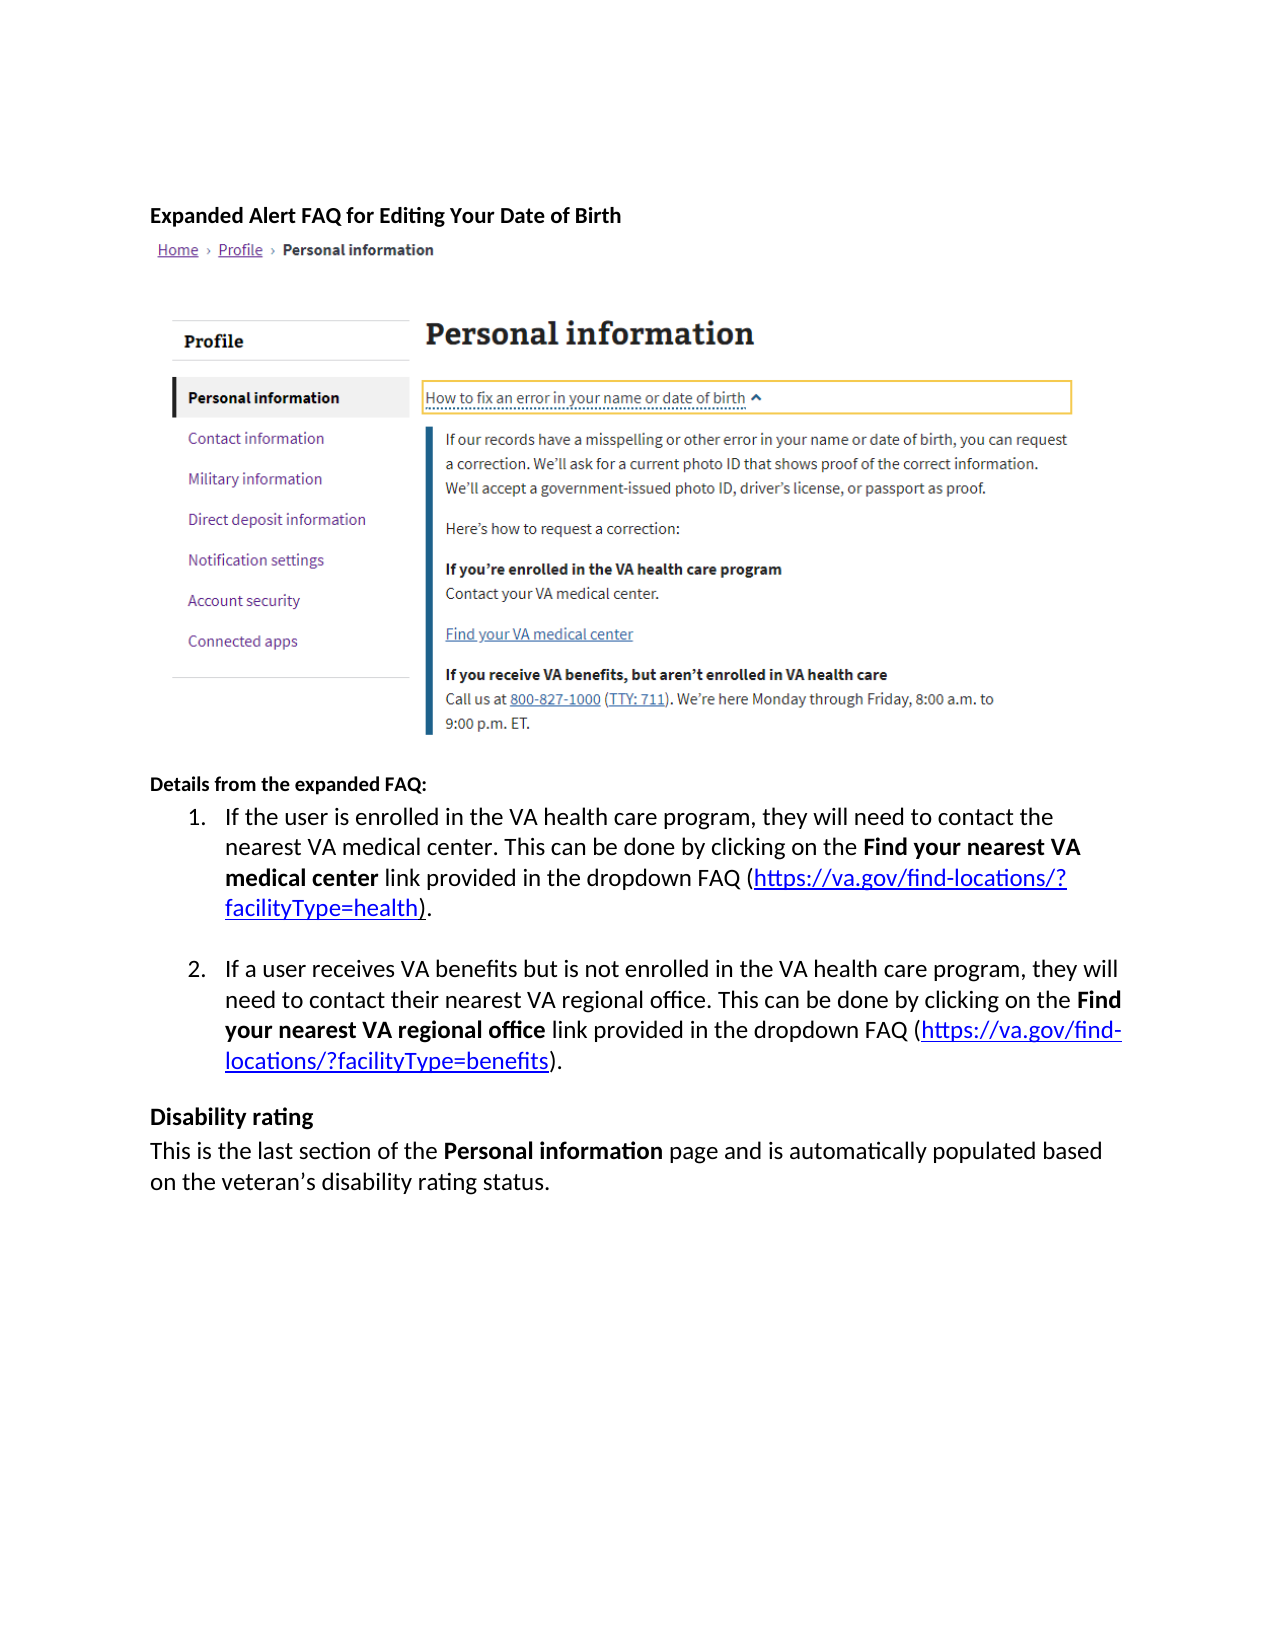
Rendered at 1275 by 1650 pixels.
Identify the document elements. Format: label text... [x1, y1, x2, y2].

text This is the last section of the Personal information page and is automatically populated based on the veteran’s disability rating status. [150, 1135, 1125, 1196]
subtitle Expanded Alert FAQ for Editing Your Date of Birth [150, 201, 1125, 229]
list If the user is enrolled in the VA health care program, they will need to contact the nearest VA medical center. This can be done by clicking on the Find your nearest VA medical center link provided in the dropdown FAQ (https://va.gov/find-locations/?facilityType=health). [187, 801, 1125, 954]
subtitle Details from the expanded FAQ: [150, 771, 1125, 797]
list If a user receives VA benefits but is not enrolled in the VA health care program, they will need to contact their nearest VA regional office. This can be done by clicking on the Find your nearest VA regional office link provided in the dropdown FAQ (https://va.gov/find-locations/?facilityType=benefits). [187, 954, 1125, 1076]
picture [150, 233, 1125, 747]
subtitle Disability rating [150, 1101, 1125, 1131]
